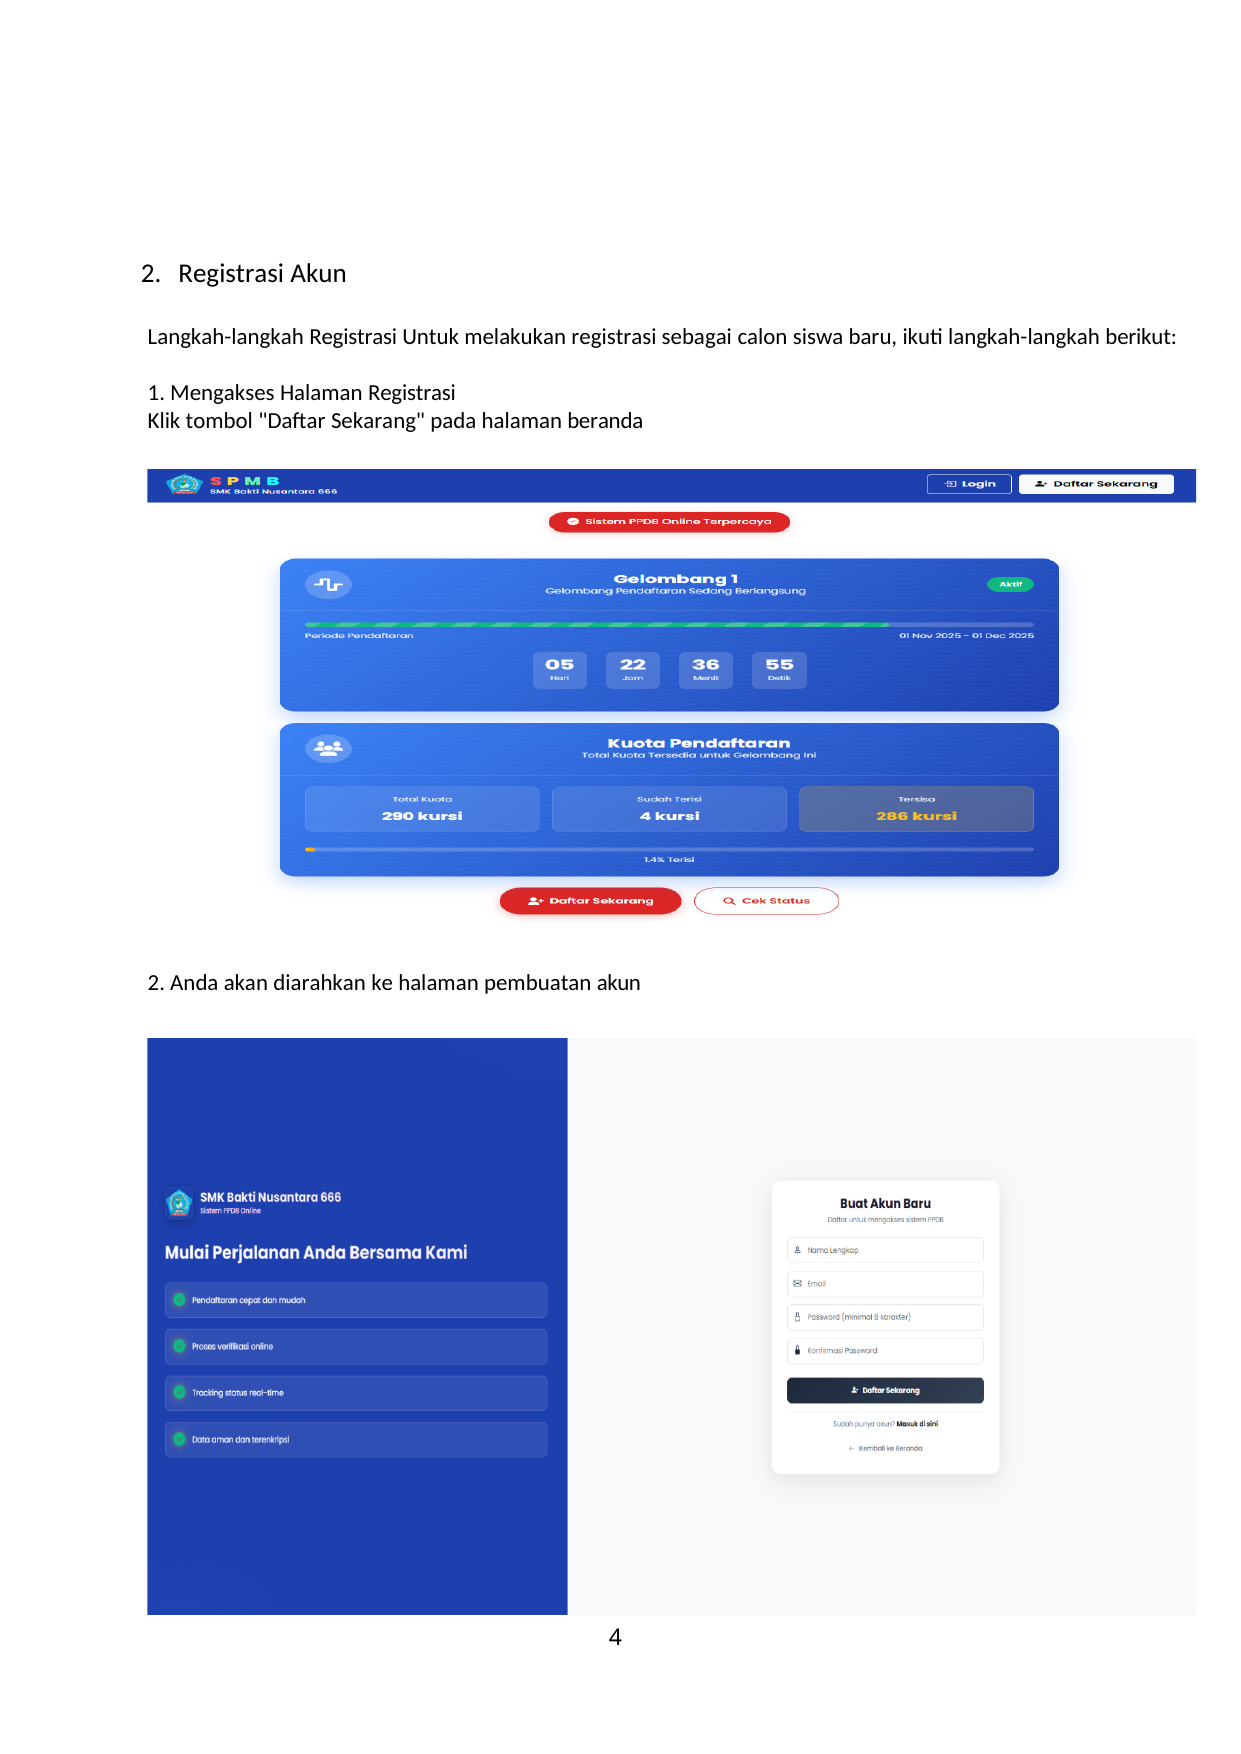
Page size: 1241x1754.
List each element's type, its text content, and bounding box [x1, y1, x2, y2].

text 2. Anda akan diarahkan ke halaman pembuatan akun [147, 968, 1181, 996]
subtitle Registrasi Akun [141, 256, 1181, 289]
text Klik tombol "Daftar Sekarang" pada halaman beranda [147, 406, 1181, 434]
text 1. Mengakses Halaman Registrasi [147, 378, 1181, 406]
text Langkah-langkah Registrasi Untuk melakukan registrasi sebagai calon siswa baru, ikuti langkah-langkah berikut: [147, 322, 1181, 350]
picture [147, 1038, 1197, 1615]
picture [147, 469, 1197, 926]
